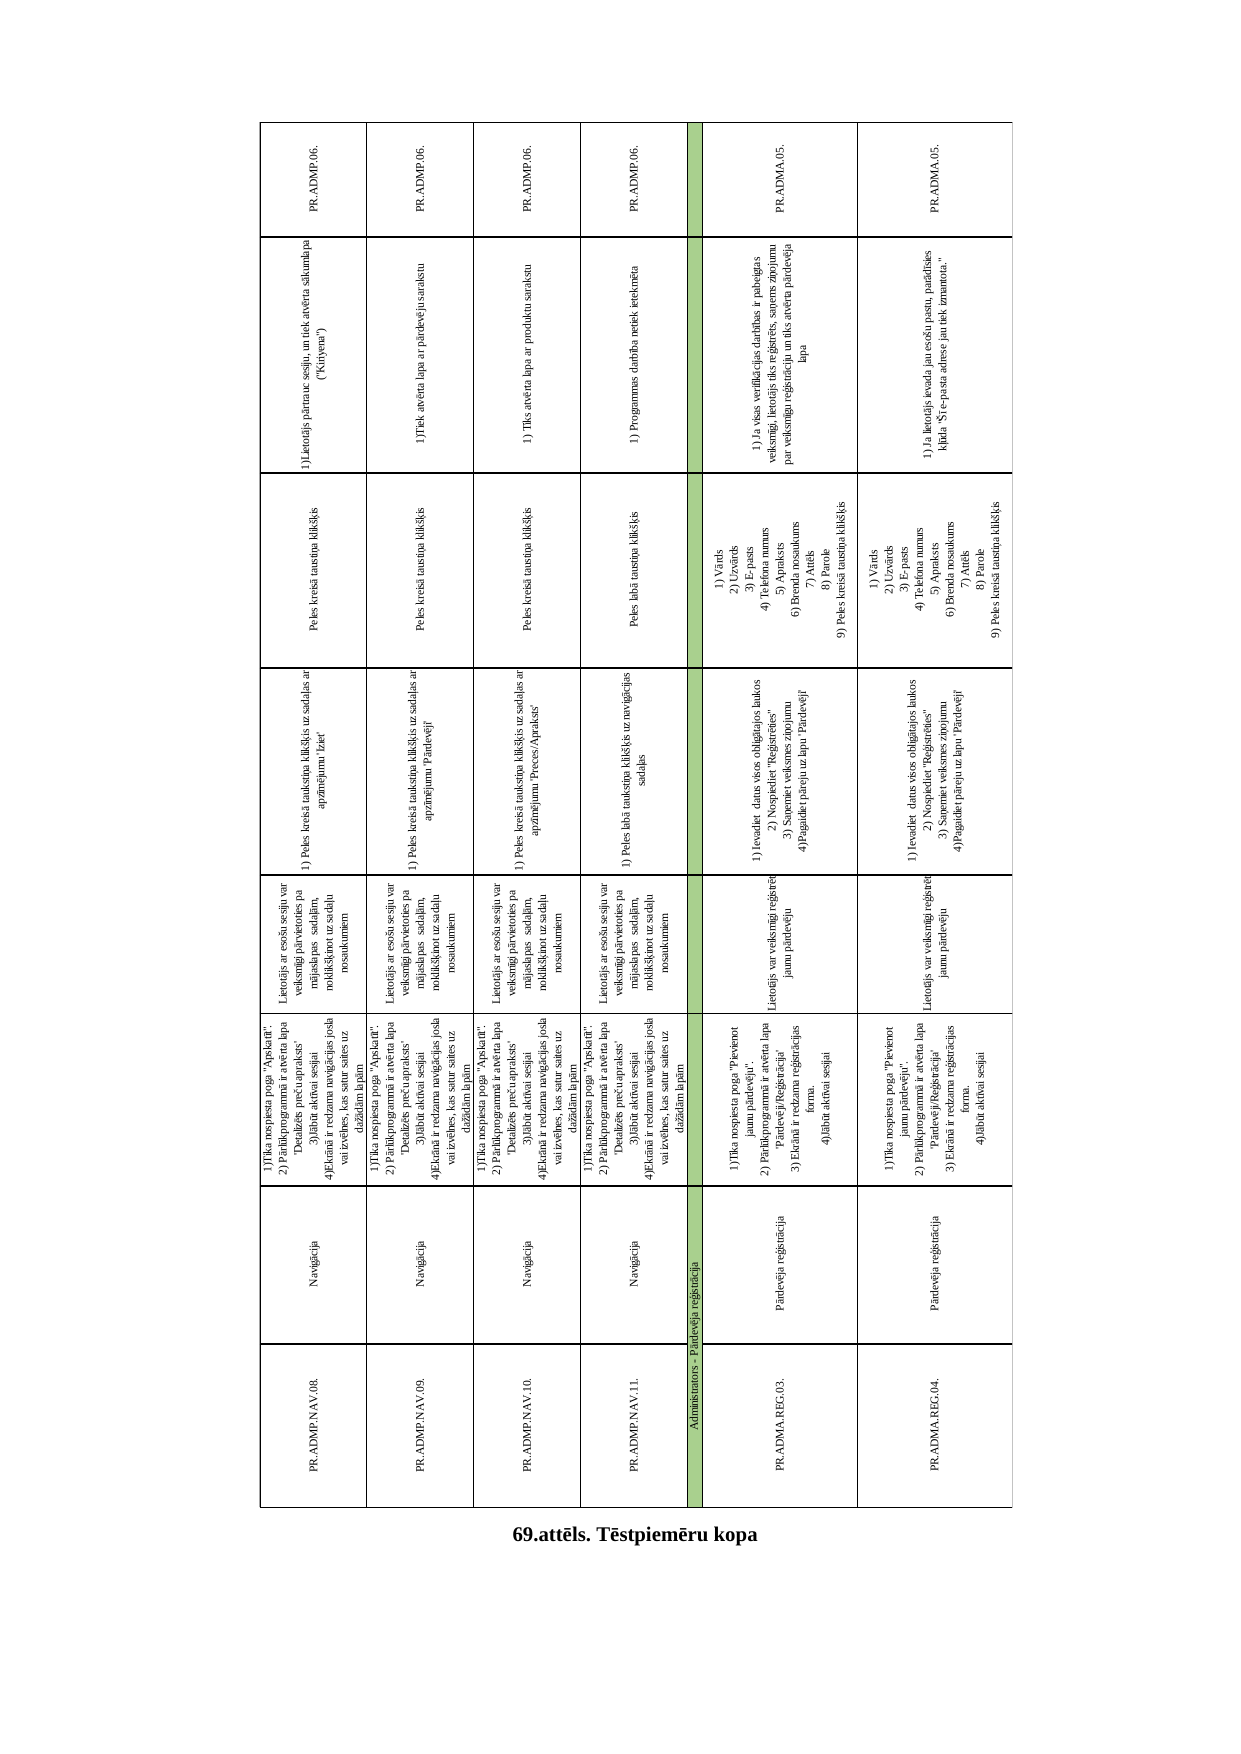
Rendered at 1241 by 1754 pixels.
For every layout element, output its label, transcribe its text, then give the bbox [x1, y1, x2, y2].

text 69.attēls. Tēstpiemēru kopa [148, 1522, 1122, 1546]
